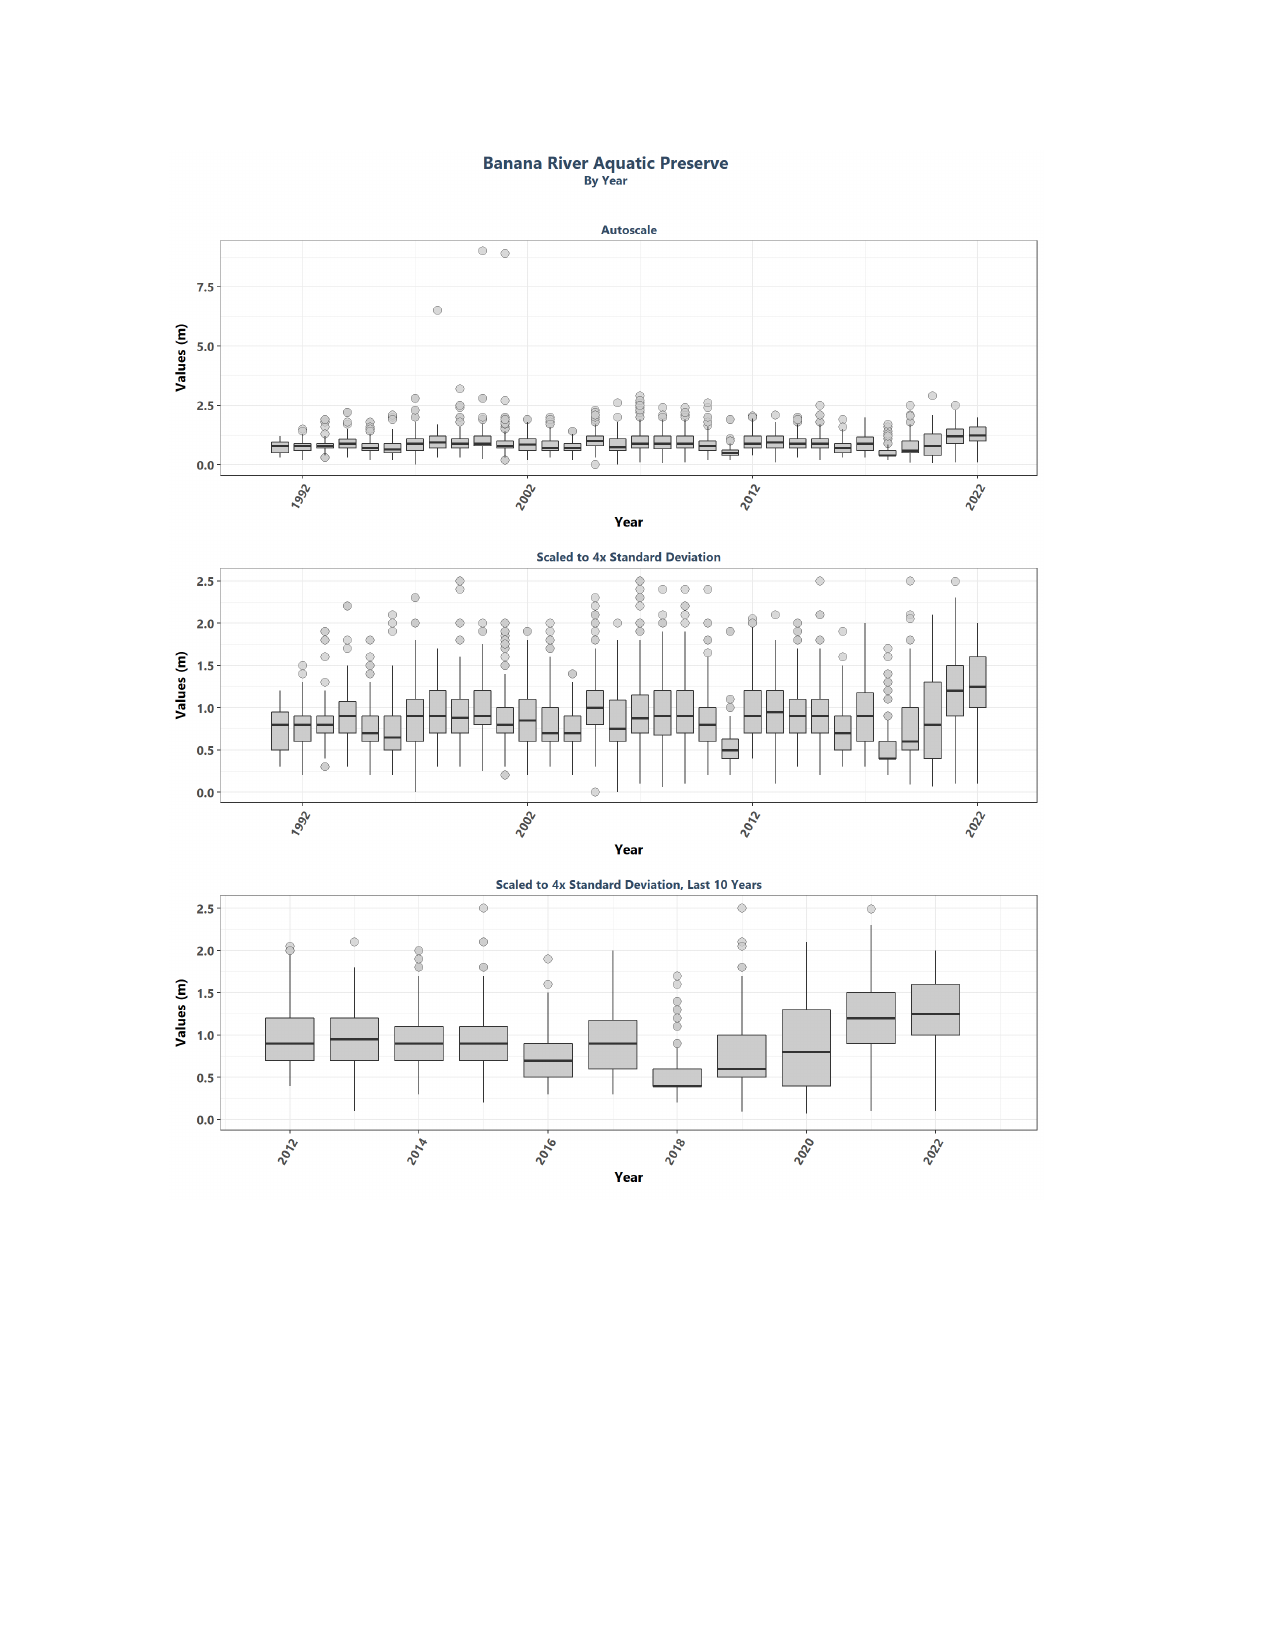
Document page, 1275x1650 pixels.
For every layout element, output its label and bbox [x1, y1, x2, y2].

picture [168, 150, 1044, 1200]
